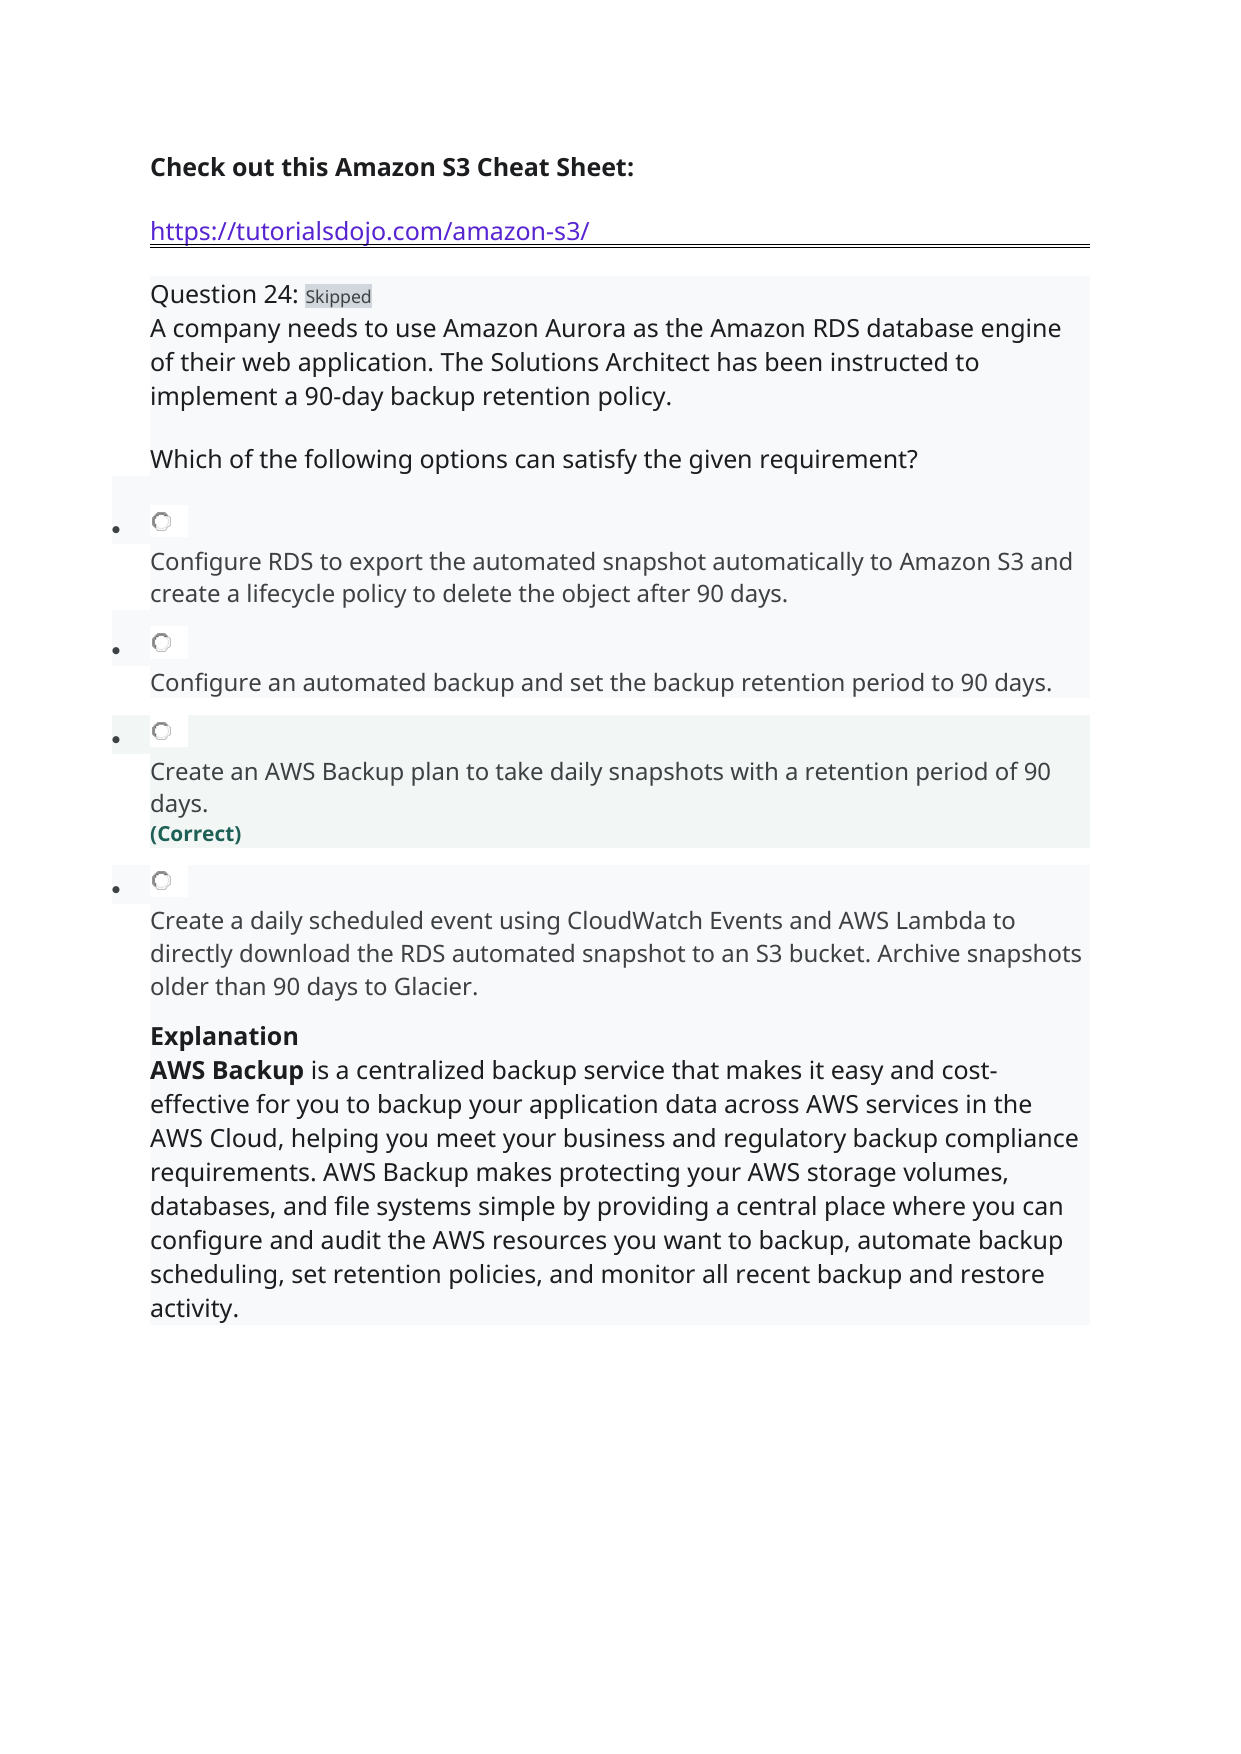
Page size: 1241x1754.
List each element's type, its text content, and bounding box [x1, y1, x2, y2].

text Configure RDS to export the automated snapshot automatically to Amazon S3 and create a lifecycle policy to delete the object after 90 days. [150, 544, 1090, 610]
list ​ [112, 715, 1090, 754]
text (Correct) [150, 819, 1090, 848]
text Create an AWS Backup plan to take daily snapshots with a retention period of 90 days. [150, 754, 1090, 819]
text Check out this Amazon S3 Cheat Sheet: [150, 150, 1090, 184]
text Which of the following options can satisfy the given requirement? [150, 442, 1090, 476]
text Question 24: Skipped [150, 276, 1090, 311]
text https://tutorialsdojo.com/amazon-s3/ [150, 213, 1090, 244]
text A company needs to use Amazon Aurora as the Amazon RDS database engine of their web application. The Solutions Architect has been instructed to implement a 90-day backup retention policy. [150, 311, 1090, 413]
text AWS Backup is a centralized backup service that makes it easy and cost-effective for you to backup your application data across AWS services in the AWS Cloud, helping you meet your business and regulatory backup compliance requirements. AWS Backup makes protecting your AWS storage volumes, databases, and file systems simple by providing a central place where you can configure and audit the AWS resources you want to backup, automate backup scheduling, set retention policies, and monitor all recent backup and restore activity. [150, 1053, 1090, 1325]
list ​ [112, 865, 1090, 904]
list ​ [112, 505, 1090, 544]
text Create a daily scheduled event using CloudWatch Events and AWS Lambda to directly download the RDS automated snapshot to an S3 bucket. Archive snapshots older than 90 days to Glacier. [150, 904, 1090, 1002]
list ​ [112, 626, 1090, 666]
text Explanation [150, 1018, 1090, 1053]
text Configure an automated backup and set the backup retention period to 90 days. [150, 666, 1090, 698]
